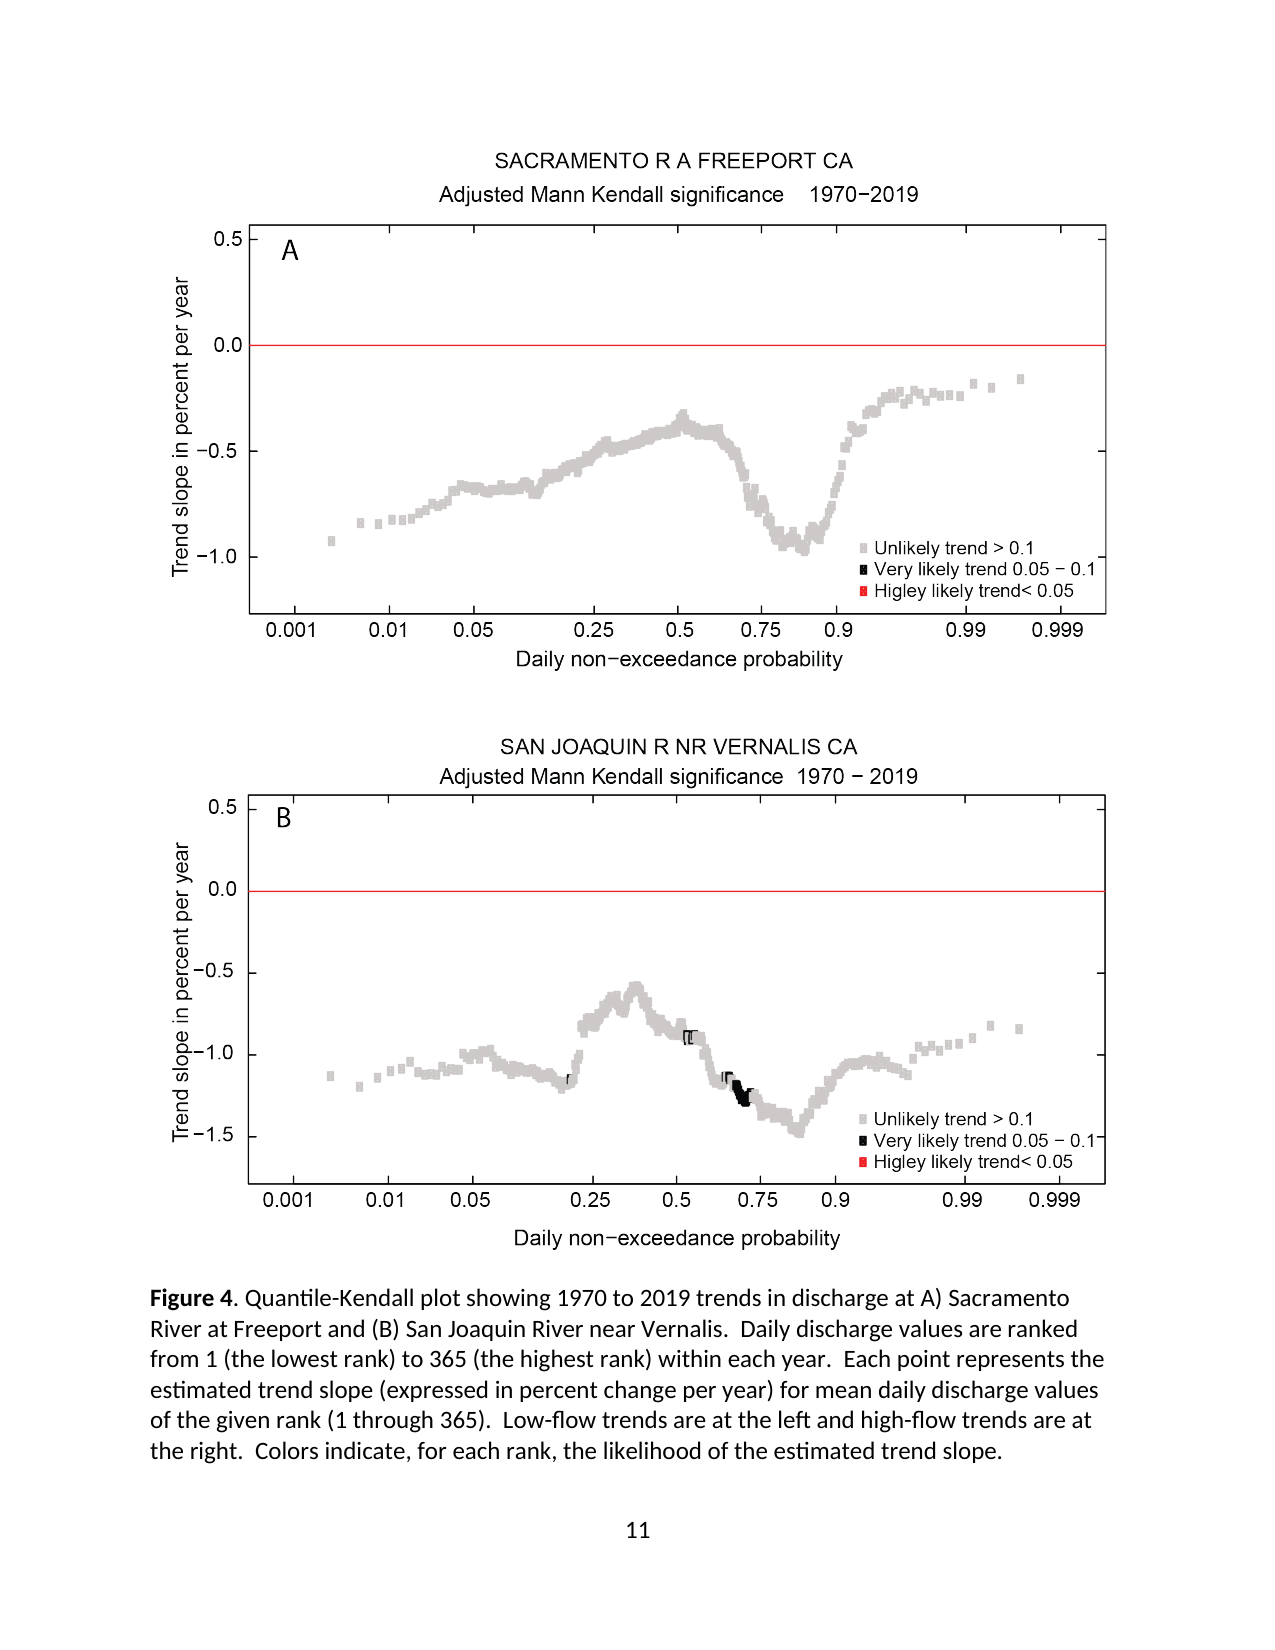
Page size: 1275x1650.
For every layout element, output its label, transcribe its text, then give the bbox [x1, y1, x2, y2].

picture [168, 150, 1107, 1252]
text Figure 4. Quantile-Kendall plot showing 1970 to 2019 trends in discharge at A) Sacramento River at Freeport and (B) San Joaquin River near Vernalis. Daily discharge values are ranked from 1 (the lowest rank) to 365 (the highest rank) within each year. Each point represents the estimated trend slope (expressed in percent change per year) for mean daily discharge values of the given rank (1 through 365). Low-flow trends are at the left and high-flow trends are at the right. Colors indicate, for each rank, the likelihood of the estimated trend slope. [150, 1283, 1125, 1466]
